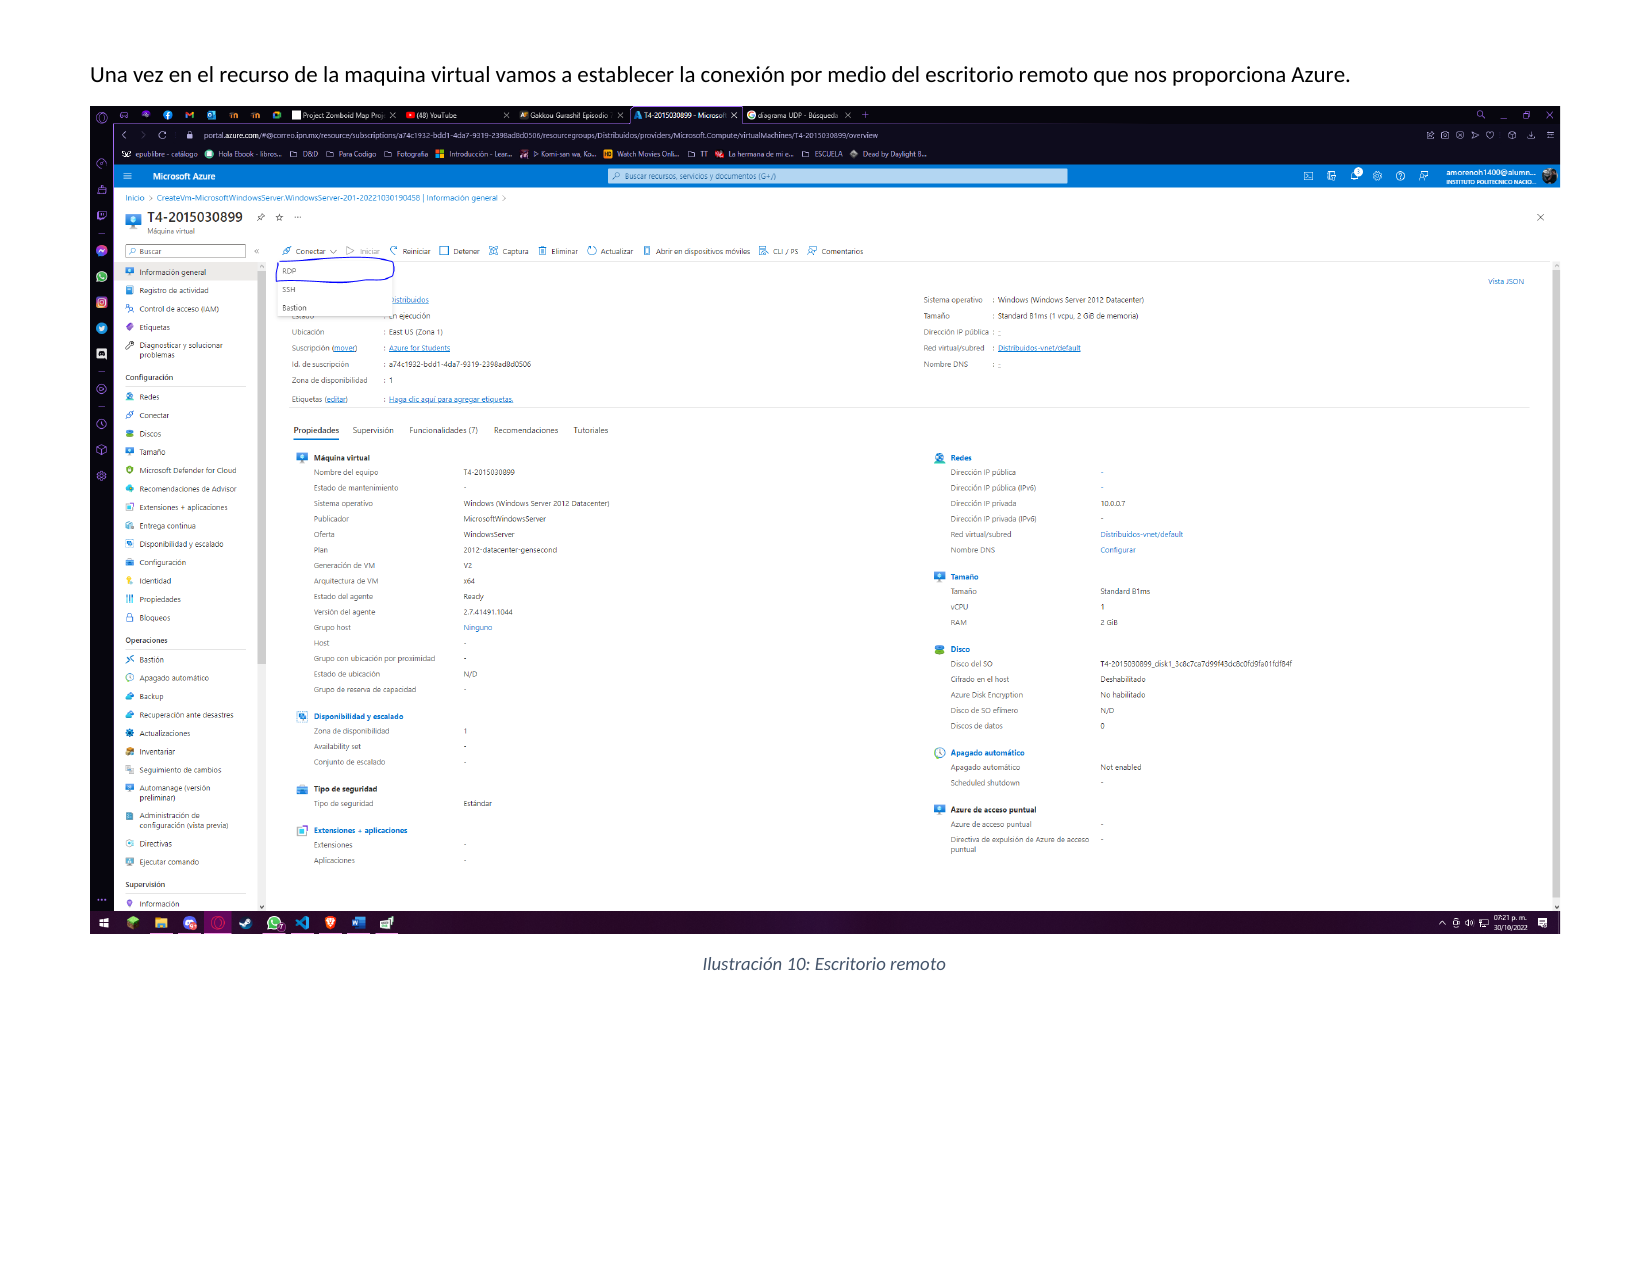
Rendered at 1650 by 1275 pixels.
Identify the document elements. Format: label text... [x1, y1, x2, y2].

picture [90, 106, 1561, 934]
text Una vez en el recurso de la maquina virtual vamos a establecer la conexión por medio del escritorio remoto que nos proporciona Azure. [90, 60, 1560, 88]
